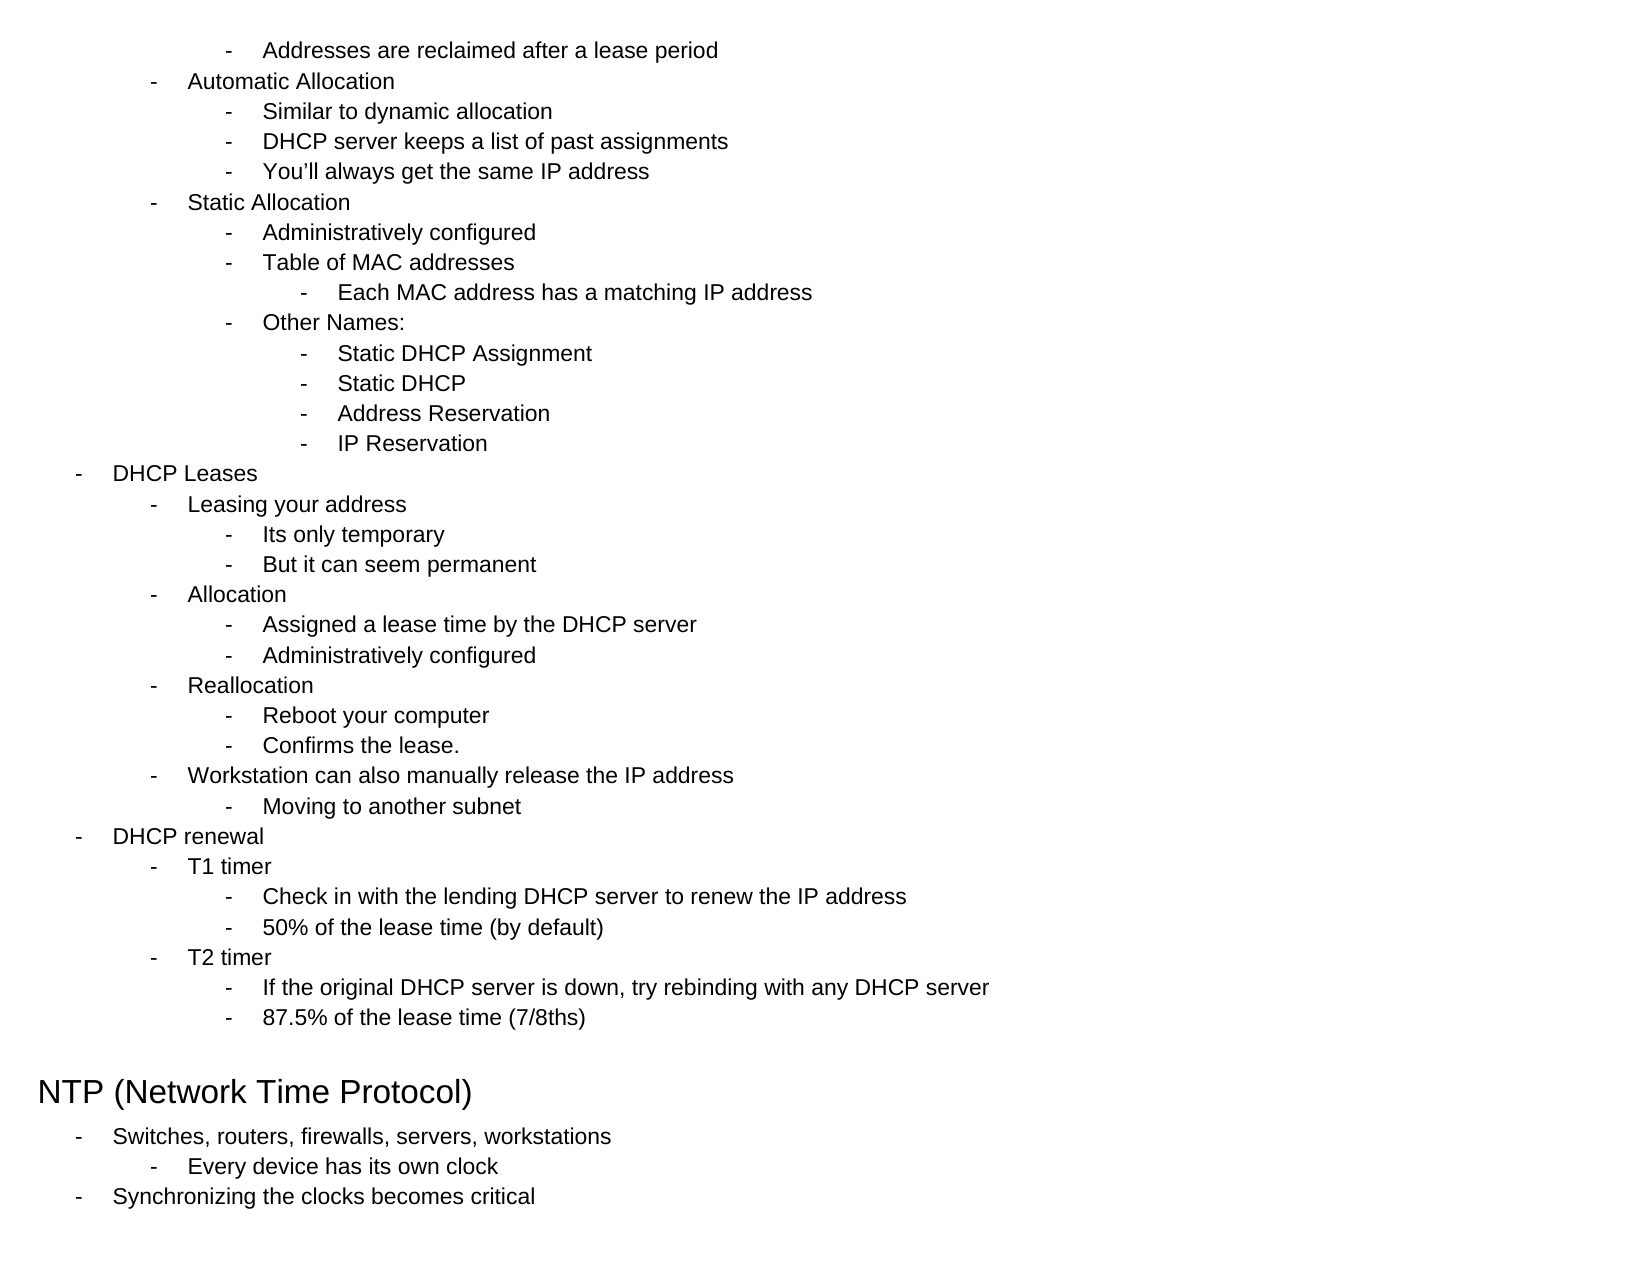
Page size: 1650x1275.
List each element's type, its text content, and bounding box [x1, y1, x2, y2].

list Similar to dynamic allocation [225, 98, 1612, 124]
list DHCP renewal [75, 823, 1612, 849]
list Confirms the lease. [225, 732, 1612, 759]
list Administratively configured [225, 219, 1612, 245]
list Reallocation [150, 672, 1612, 698]
list If the original DHCP server is down, try rebinding with any DHCP server [225, 974, 1612, 1000]
list Synchronizing the clocks becomes critical [75, 1183, 1612, 1209]
list Table of MAC addresses [225, 249, 1612, 275]
list Switches, routers, firewalls, servers, workstations [75, 1123, 1612, 1149]
list Leasing your address [150, 491, 1612, 517]
list T2 timer [150, 944, 1612, 970]
list Assigned a lease time by the DHCP server [225, 611, 1612, 638]
list Its only temporary [225, 521, 1612, 547]
list T1 timer [150, 853, 1612, 879]
list 50% of the lease time (by default) [225, 913, 1612, 940]
list Check in with the lending DHCP server to renew the IP address [225, 883, 1612, 910]
list Other Names: [225, 309, 1612, 336]
list Administratively configured [225, 642, 1612, 668]
list But it can seem permanent [225, 551, 1612, 577]
list IP Reservation [300, 430, 1612, 457]
list Allocation [150, 581, 1612, 608]
list 87.5% of the lease time (7/8ths) [225, 1004, 1612, 1031]
list Addresses are reclaimed after a lease period [225, 37, 1612, 64]
list Static Allocation [150, 188, 1612, 215]
subtitle NTP (Network Time Protocol) [37, 1072, 1612, 1110]
list Address Reservation [300, 400, 1612, 426]
list Static DHCP [300, 370, 1612, 396]
list Moving to another subnet [225, 793, 1612, 819]
list DHCP Leases [75, 460, 1612, 487]
list Reboot your computer [225, 702, 1612, 728]
list Each MAC address has a matching IP address [300, 279, 1612, 306]
list You’ll always get the same IP address [225, 158, 1612, 185]
list DHCP server keeps a list of past assignments [225, 128, 1612, 154]
list Automatic Allocation [150, 68, 1612, 94]
list Workstation can also manually release the IP address [150, 762, 1612, 789]
list Static DHCP Assignment [300, 339, 1612, 366]
list Every device has its own clock [150, 1153, 1612, 1179]
